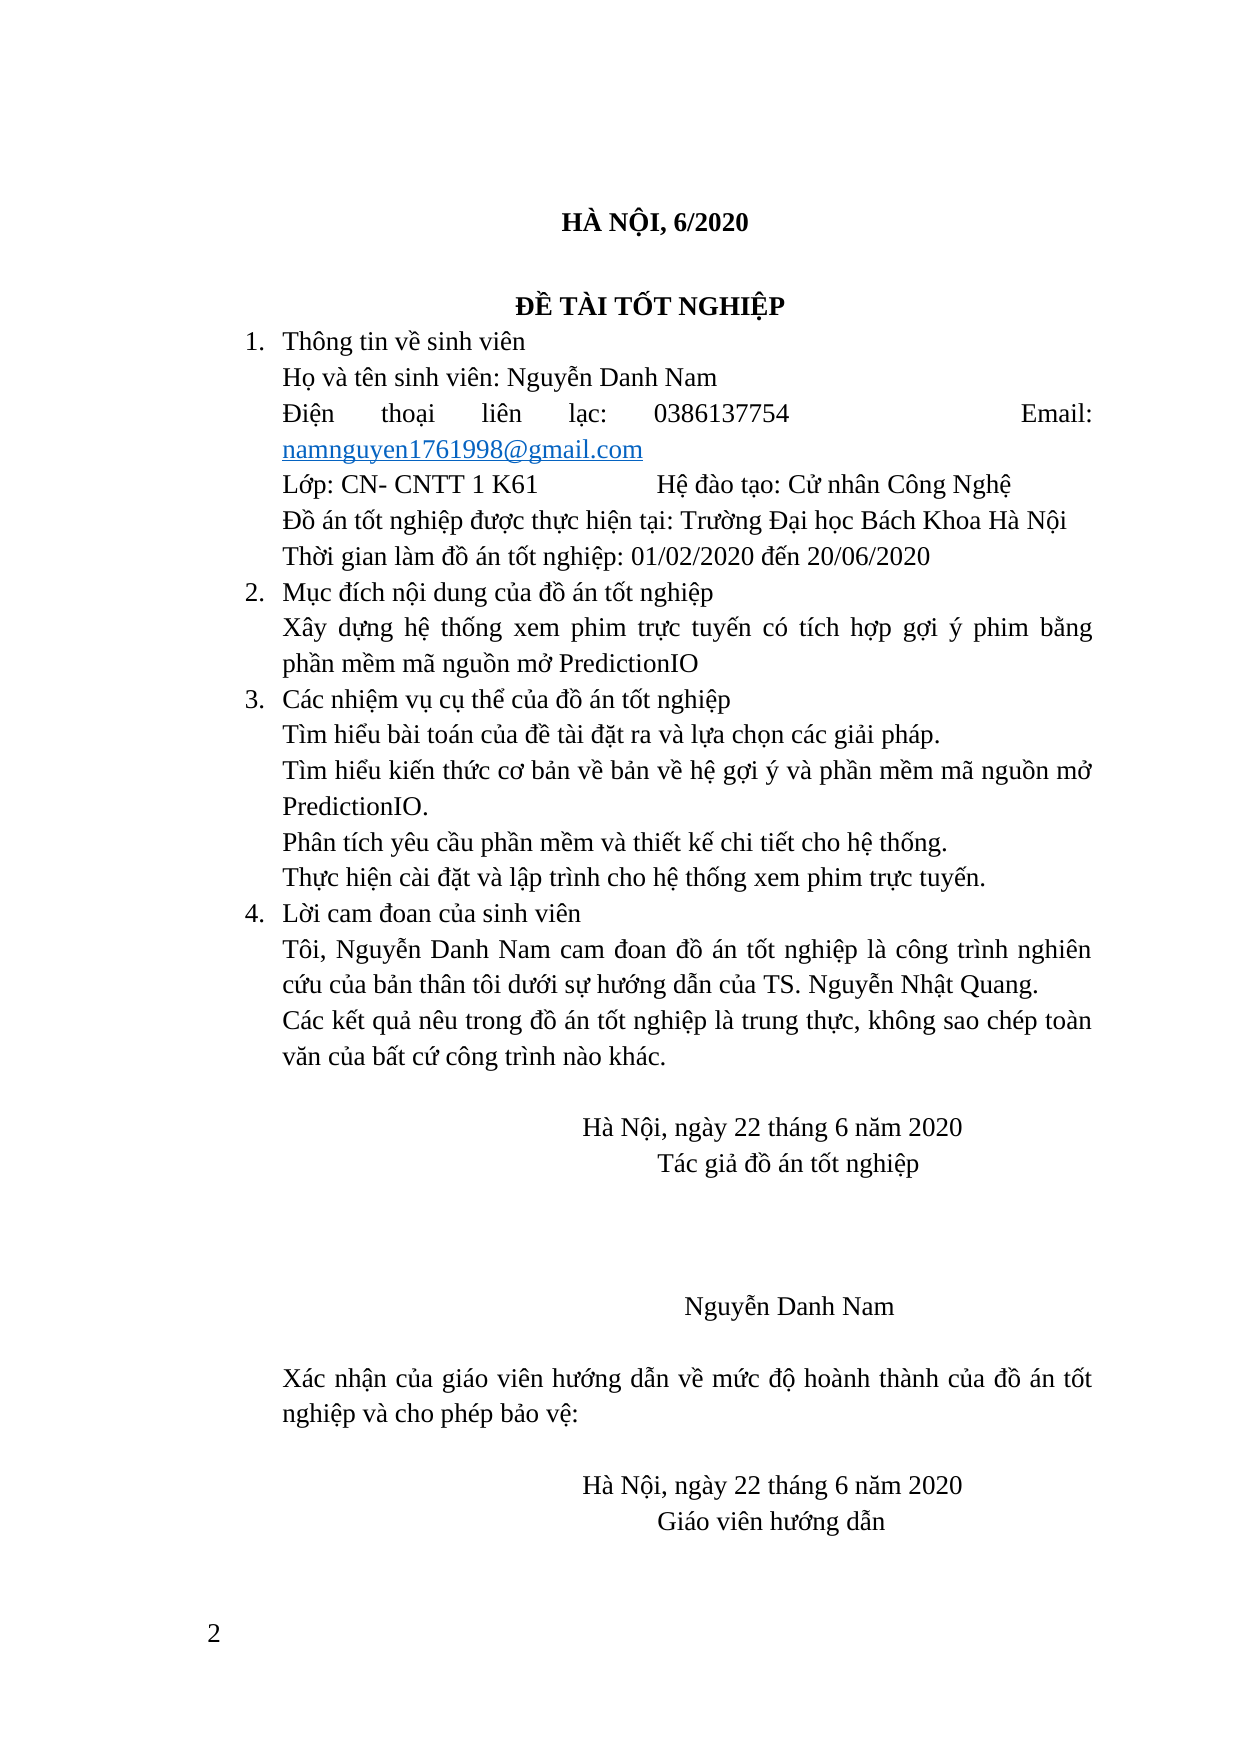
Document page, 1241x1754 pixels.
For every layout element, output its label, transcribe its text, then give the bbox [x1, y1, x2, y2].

list Đồ án tốt nghiệp được thực hiện tại: Trường Đại học Bách Khoa Hà Nội [282, 504, 1093, 535]
list Giáo viên hướng dẫn [282, 1504, 1093, 1536]
list Thời gian làm đồ án tốt nghiệp: 01/02/2020 đến 20/06/2020 [282, 540, 1093, 571]
list Hà Nội, ngày 22 tháng 6 năm 2020 [507, 1469, 1093, 1500]
list Điện thoại liên lạc: 0386137754 Email: namnguyen1761998@gmail.com [282, 397, 1093, 464]
list Hà Nội, ngày 22 tháng 6 năm 2020 [282, 1112, 1093, 1143]
list Các nhiệm vụ cụ thể của đồ án tốt nghiệp [244, 683, 1093, 714]
list Mục đích nội dung của đồ án tốt nghiệp [244, 576, 1093, 607]
list Thông tin về sinh viên [244, 326, 1093, 357]
list Thực hiện cài đặt và lập trình cho hệ thống xem phim trực tuyến. [282, 861, 1093, 893]
list Lời cam đoan của sinh viên [244, 897, 1093, 928]
list Phân tích yêu cầu phần mềm và thiết kế chi tiết cho hệ thống. [282, 826, 1093, 857]
list Họ và tên sinh viên: Nguyễn Danh Nam [282, 361, 1093, 392]
list Các kết quả nêu trong đồ án tốt nghiệp là trung thực, không sao chép toàn văn của bất cứ công trình nào khác. [282, 1004, 1093, 1071]
text Nguyễn Danh Nam [207, 1290, 1093, 1321]
list Tìm hiểu kiến thức cơ bản về bản về hệ gợi ý và phần mềm mã nguồn mở PredictionIO. [282, 754, 1093, 821]
text ĐỀ TÀI TỐT NGHIỆP [207, 290, 1093, 321]
table_cell HÀ NỘI, 6/2020 [218, 119, 1092, 240]
list Xác nhận của giáo viên hướng dẫn về mức độ hoành thành của đồ án tốt nghiệp và cho phép bảo vệ: [282, 1362, 1093, 1428]
list Tôi, Nguyễn Danh Nam cam đoan đồ án tốt nghiệp là công trình nghiên cứu của bản thân tôi dưới sự hướng dẫn của TS. Nguyễn Nhật Quang. [282, 933, 1093, 1000]
list Lớp: CN- CNTT 1 K61 Hệ đào tạo: Cử nhân Công Nghệ [282, 468, 1093, 499]
list Tìm hiểu bài toán của đề tài đặt ra và lựa chọn các giải pháp. [282, 718, 1093, 750]
list Xây dựng hệ thống xem phim trực tuyến có tích hợp gợi ý phim bằng phần mềm mã nguồn mở PredictionIO [282, 611, 1093, 678]
list Tác giả đồ án tốt nghiệp [282, 1147, 1093, 1178]
